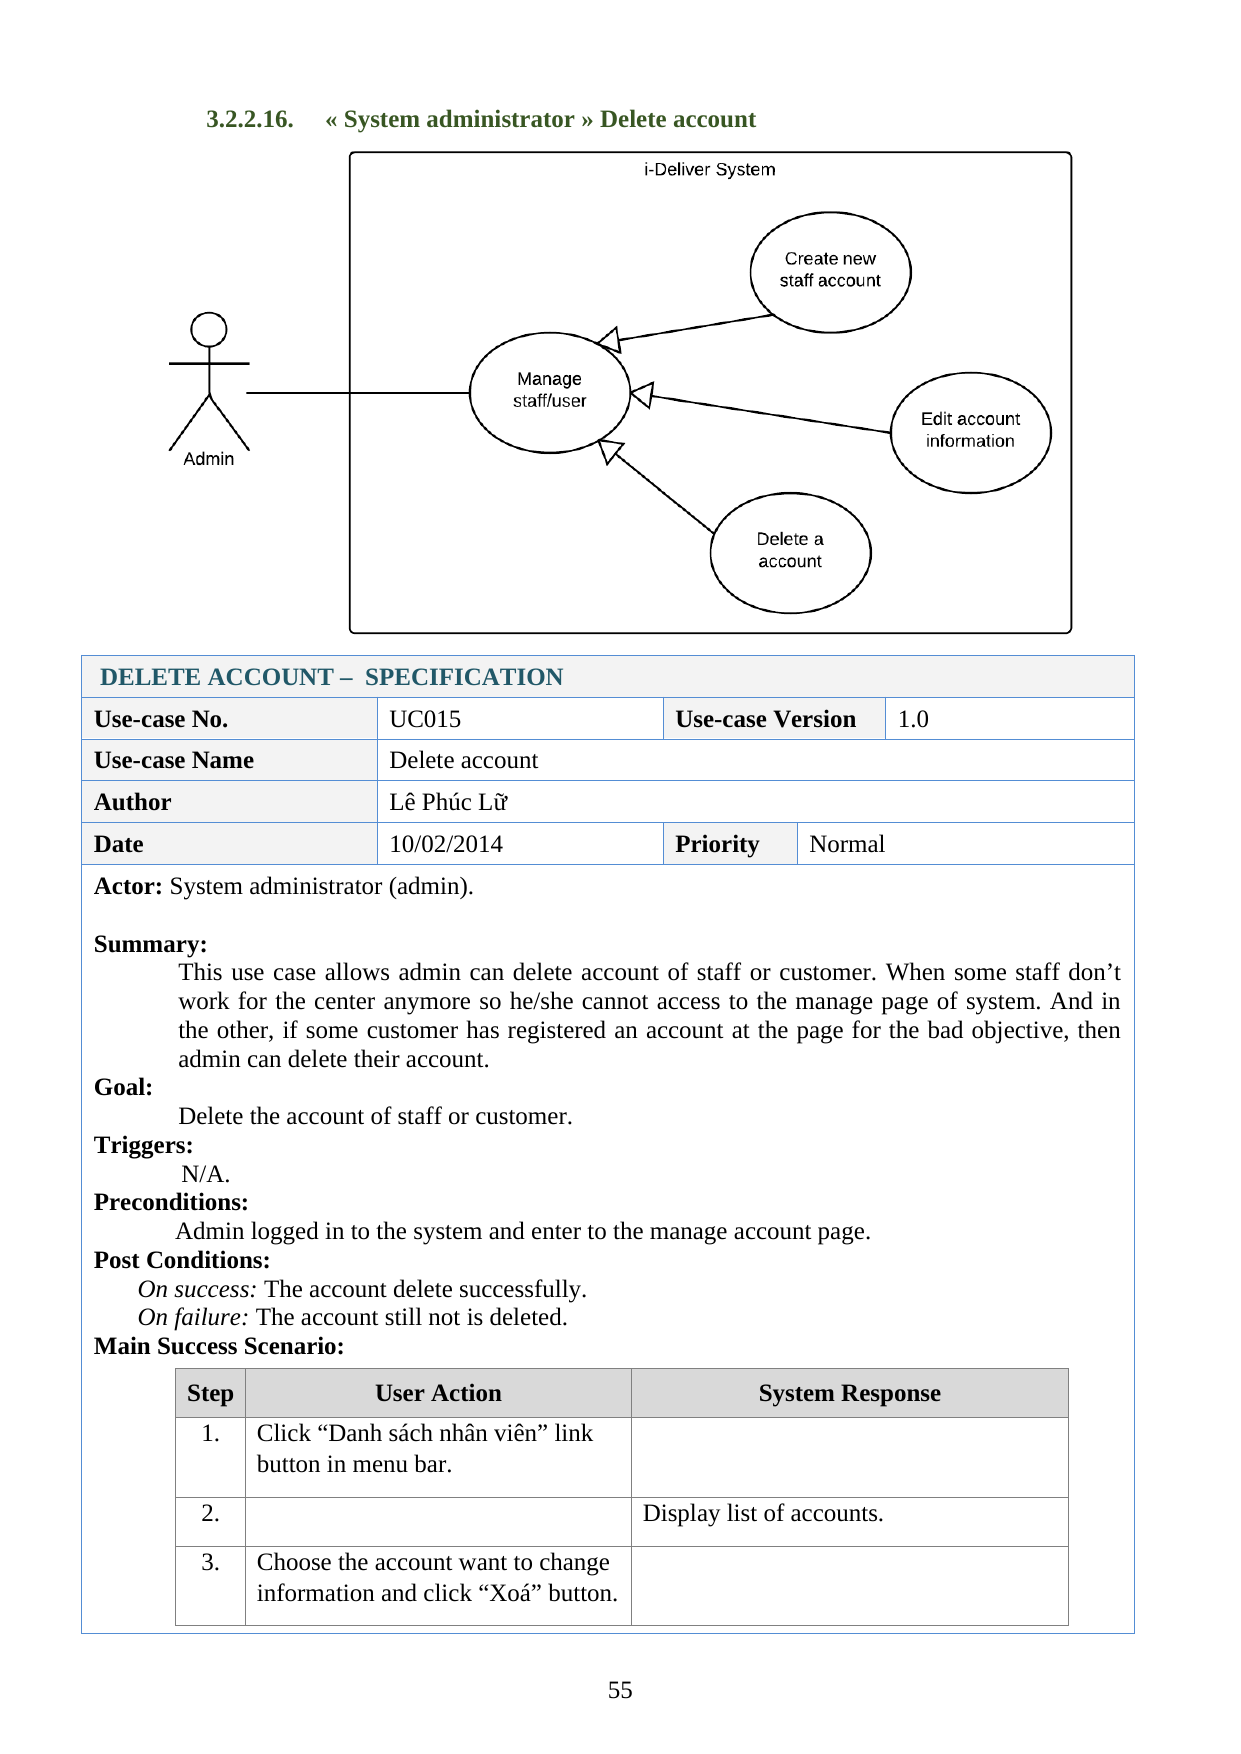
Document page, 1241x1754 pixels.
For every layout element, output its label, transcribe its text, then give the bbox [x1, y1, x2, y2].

table_cell UC015 [378, 698, 663, 738]
table_cell Use-case Name [82, 740, 377, 780]
table_cell Use-case No. [82, 698, 377, 738]
table_cell Delete account [378, 740, 1134, 780]
table_cell Normal [798, 823, 1134, 864]
table_cell Priority [664, 823, 797, 864]
table_cell Date [82, 823, 377, 864]
table_cell Use-case Version [664, 698, 885, 738]
table_cell 10/02/2014 [378, 823, 663, 864]
subtitle « System administrator » Delete account [206, 104, 1146, 132]
picture [163, 147, 1077, 636]
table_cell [82, 865, 1134, 1632]
table_cell Lê Phúc Lữ [378, 781, 1134, 822]
table_header DELETE ACCOUNT – SPECIFICATION [82, 656, 1134, 697]
table_cell 1.0 [886, 698, 1134, 738]
table_cell Author [82, 781, 377, 822]
